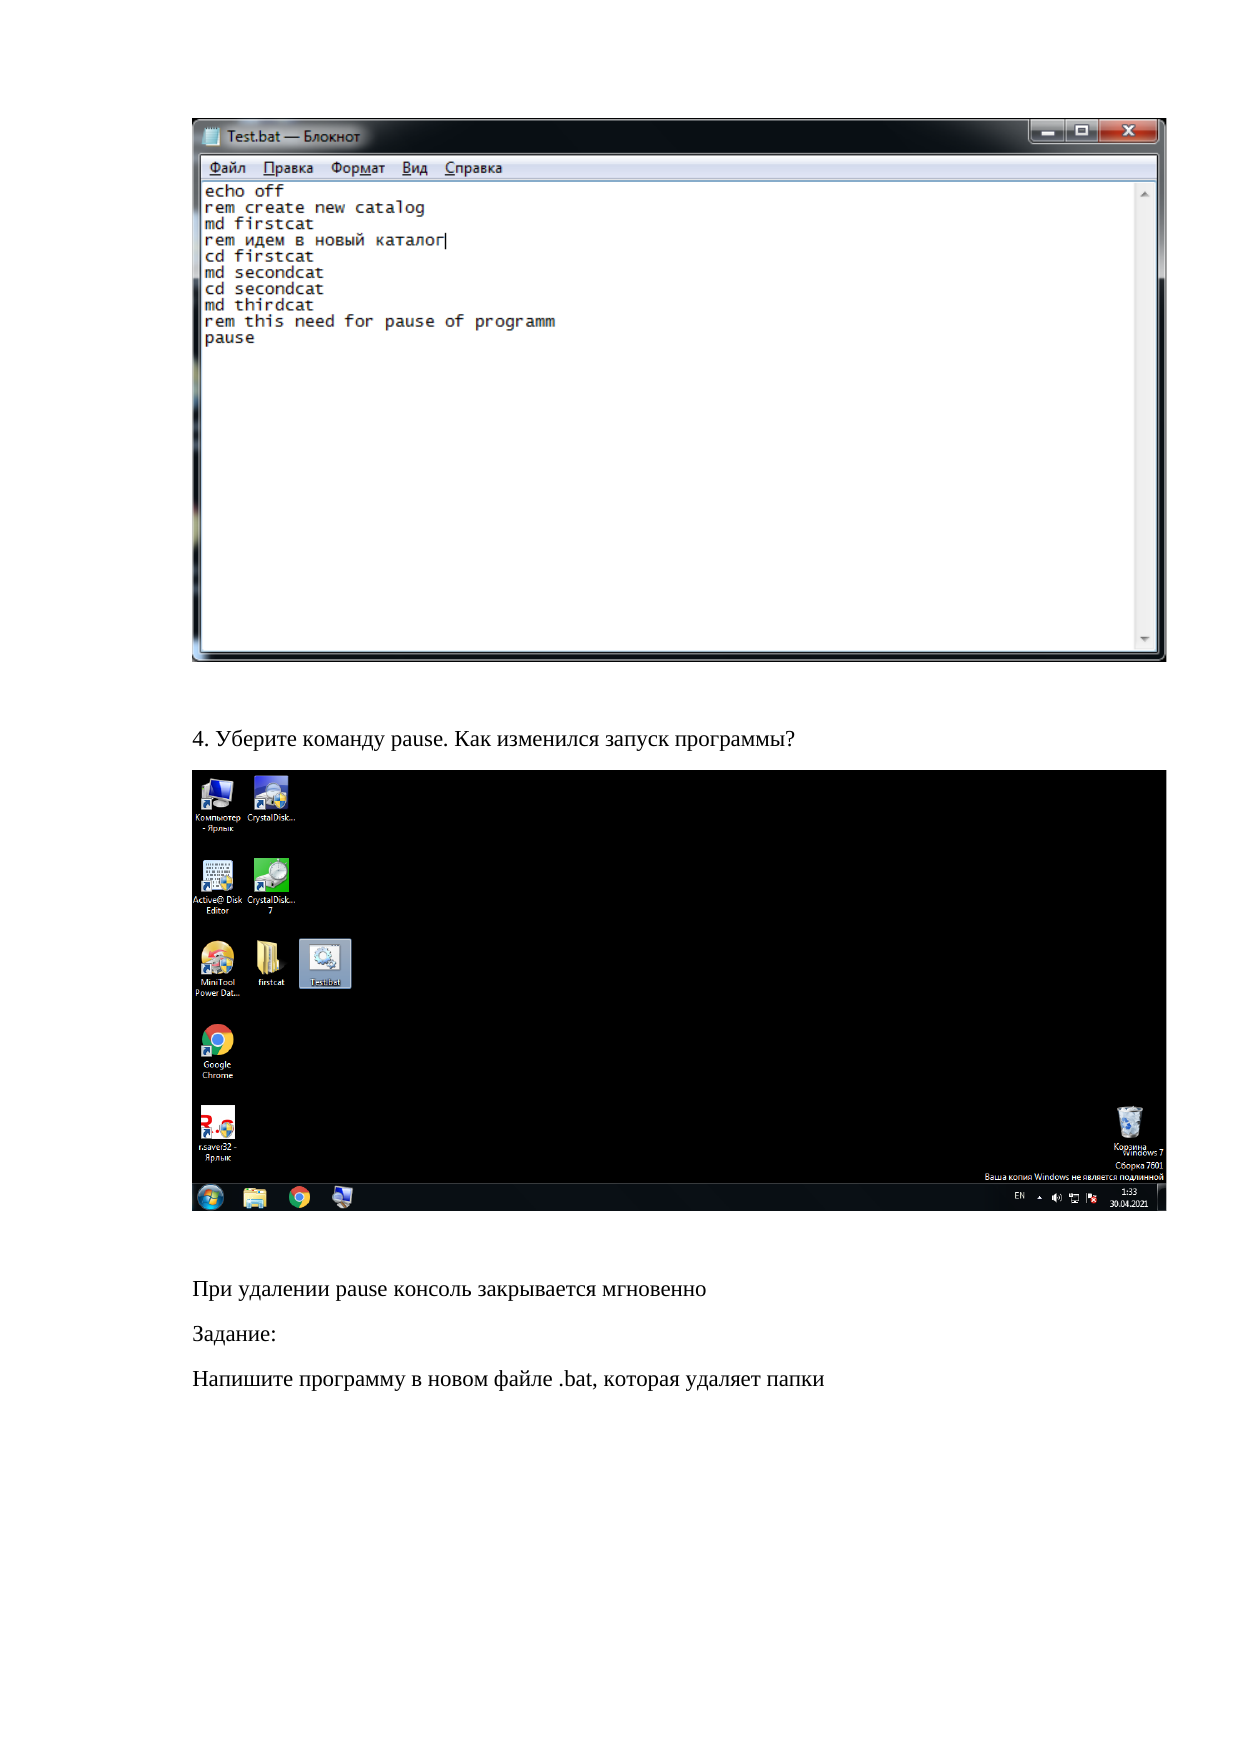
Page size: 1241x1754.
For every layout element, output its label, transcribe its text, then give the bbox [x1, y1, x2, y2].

text 4. Уберите команду pause. Как изменился запуск программы? [162, 726, 1152, 752]
text Задание: [162, 1320, 1152, 1346]
picture [192, 118, 1167, 662]
text Напишите программу в новом файле .bat, которая удаляет папки [162, 1365, 1152, 1391]
text При удалении pause консоль закрывается мгновенно [162, 1275, 1152, 1301]
picture [192, 770, 1167, 1211]
